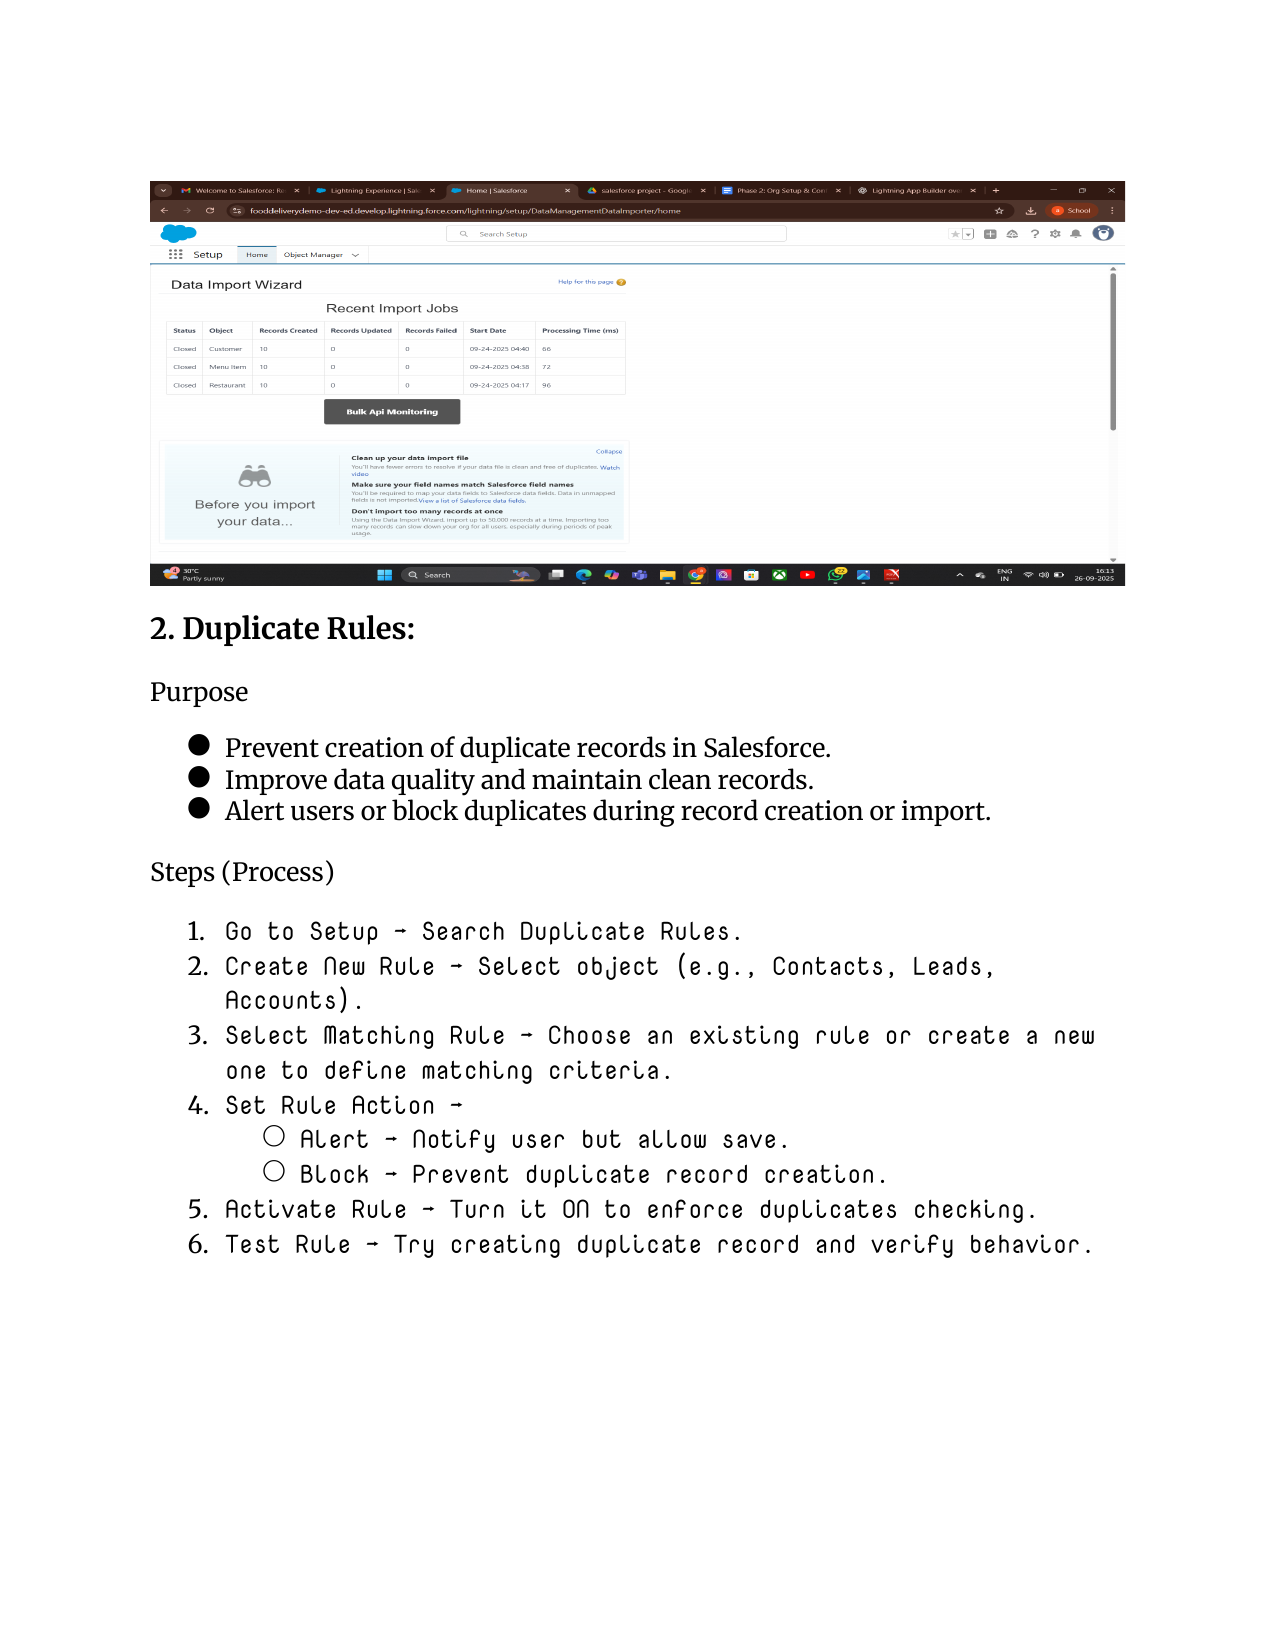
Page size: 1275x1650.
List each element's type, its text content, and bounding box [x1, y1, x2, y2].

list Test Rule → Try creating duplicate record and verify behavior. [187, 1226, 1125, 1261]
list Create New Rule → Select object (e.g., Contacts, Leads, Accounts). [187, 948, 1125, 1017]
list Alert users or block duplicates during record creation or import. [187, 796, 1125, 827]
picture [150, 181, 1125, 586]
subtitle Steps (Process) [150, 857, 1125, 888]
list Activate Rule → Turn it ON to enforce duplicates checking. [187, 1191, 1125, 1226]
text 2. Duplicate Rules: [150, 611, 1125, 647]
list Improve data quality and maintain clean records. [187, 764, 1125, 796]
list Go to Setup → Search Duplicate Rules. [187, 913, 1125, 948]
list Block → Prevent duplicate record creation. [262, 1157, 1125, 1191]
list Set Rule Action → [187, 1087, 1125, 1122]
list Select Matching Rule → Choose an existing rule or create a new one to define matching criteria. [187, 1017, 1125, 1087]
list Alert → Notify user but allow save. [262, 1122, 1125, 1157]
subtitle Purpose [150, 677, 1125, 708]
list Prevent creation of duplicate records in Salesforce. [187, 733, 1125, 764]
